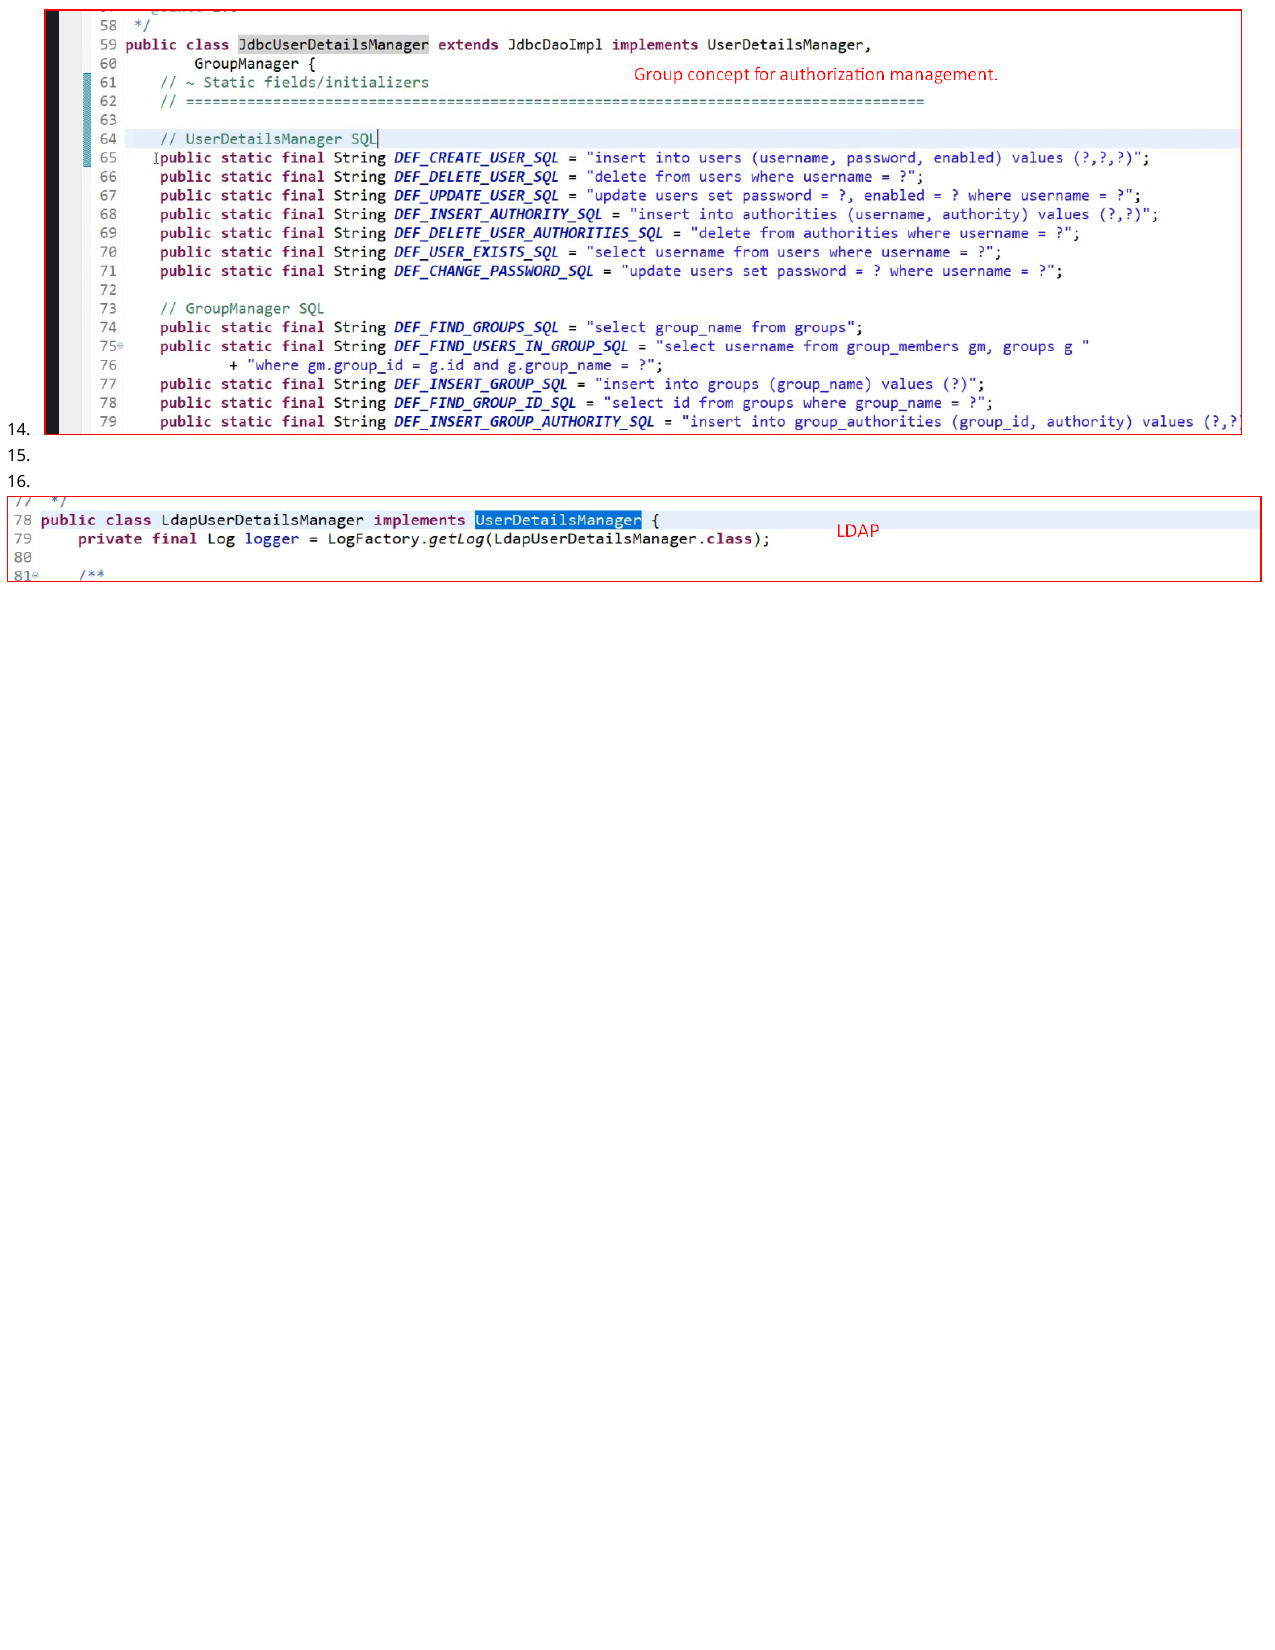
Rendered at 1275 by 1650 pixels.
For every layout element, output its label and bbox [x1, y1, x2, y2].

picture [46, 11, 1241, 434]
picture [8, 497, 1260, 581]
